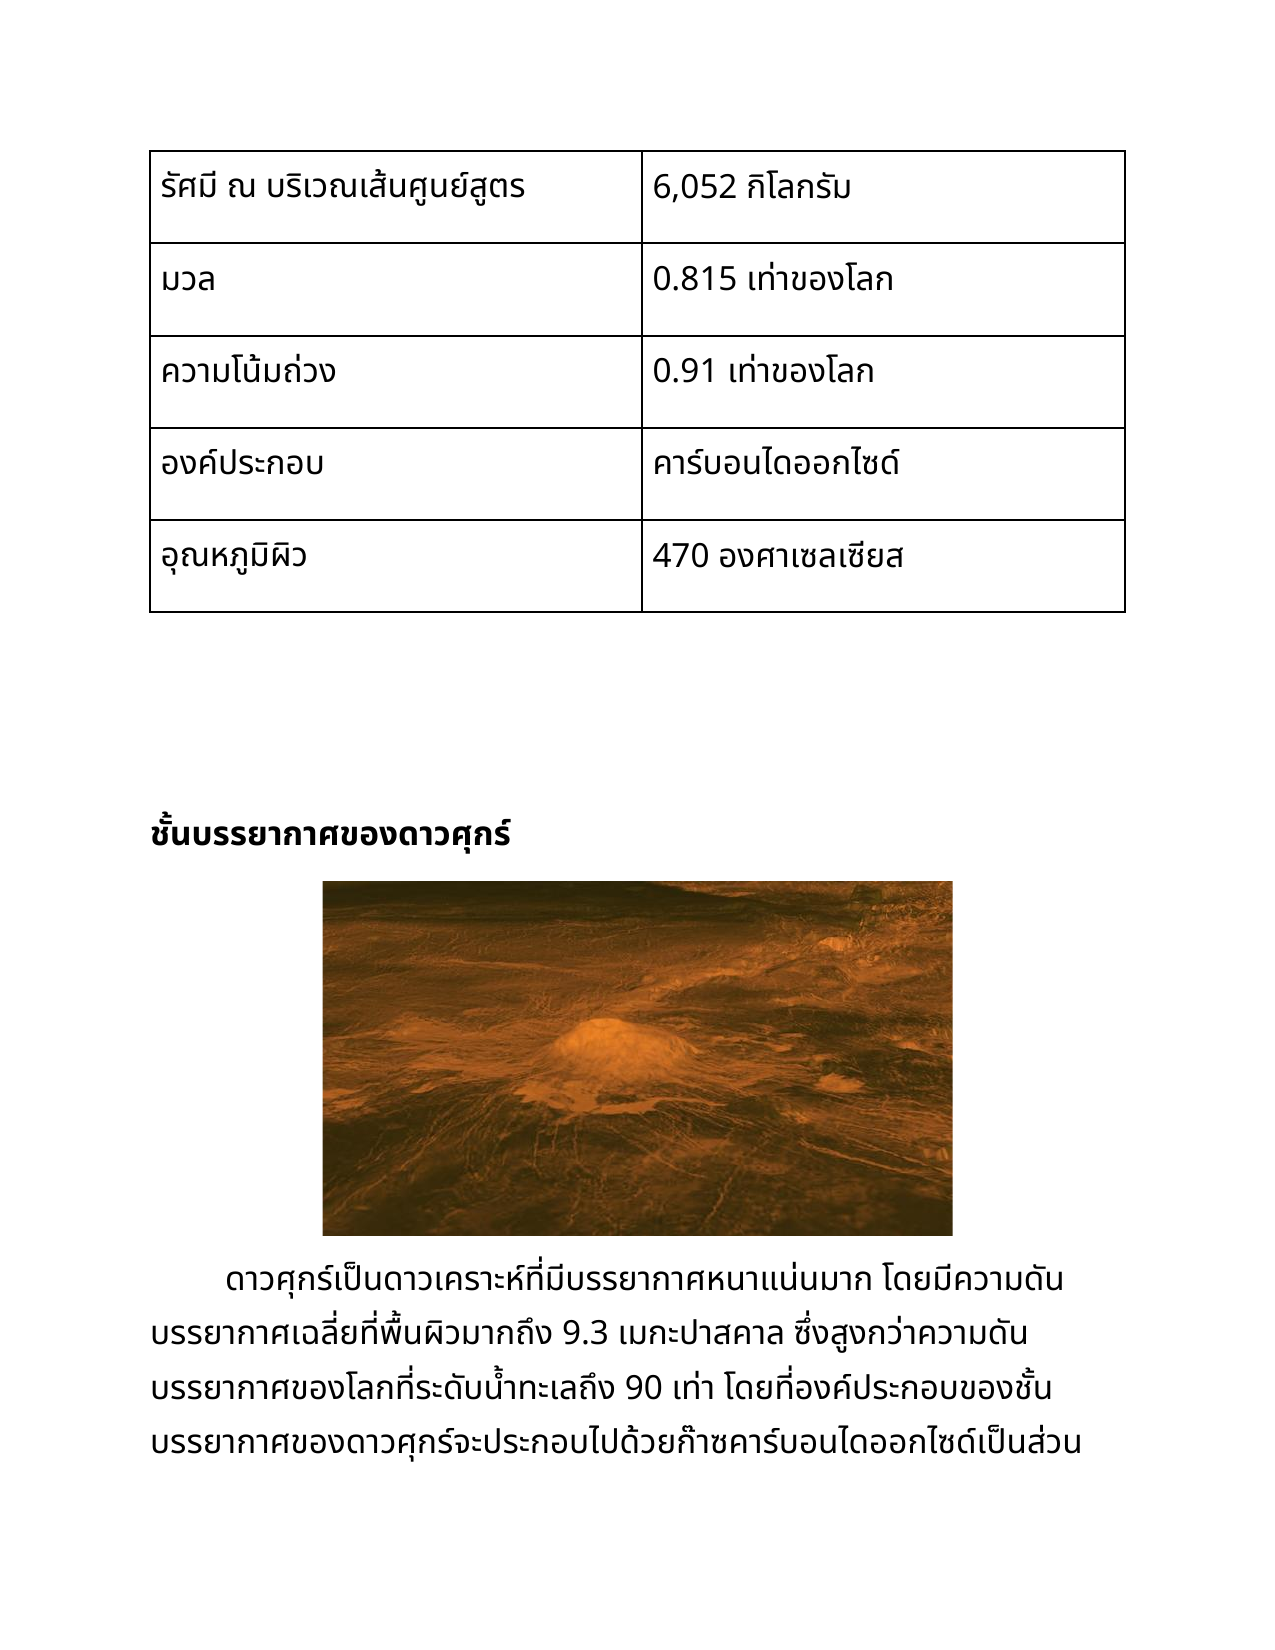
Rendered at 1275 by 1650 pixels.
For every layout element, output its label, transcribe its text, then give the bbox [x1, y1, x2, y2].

table_cell รัศมี ณ บริเวณเส้นศูนย์สูตร [151, 152, 641, 242]
table_cell ความโน้มถ่วง [151, 337, 641, 427]
table_cell คาร์บอนไดออกไซด์ [643, 429, 1124, 519]
text ชั้นบรรยากาศของดาวศุกร์ [150, 810, 1125, 861]
table_cell 0.815 เท่าของโลก [643, 244, 1124, 334]
table_cell องค์ประกอบ [151, 429, 641, 519]
table_cell มวล [151, 244, 641, 334]
table_cell 6,052 กิโลกรัม [643, 152, 1124, 242]
table_cell 470 องศาเซลเซียส [643, 521, 1124, 611]
table_cell 0.91 เท่าของโลก [643, 337, 1124, 427]
picture [322, 881, 953, 1236]
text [150, 1255, 1125, 1469]
table_cell อุณหภูมิผิว [151, 521, 641, 611]
